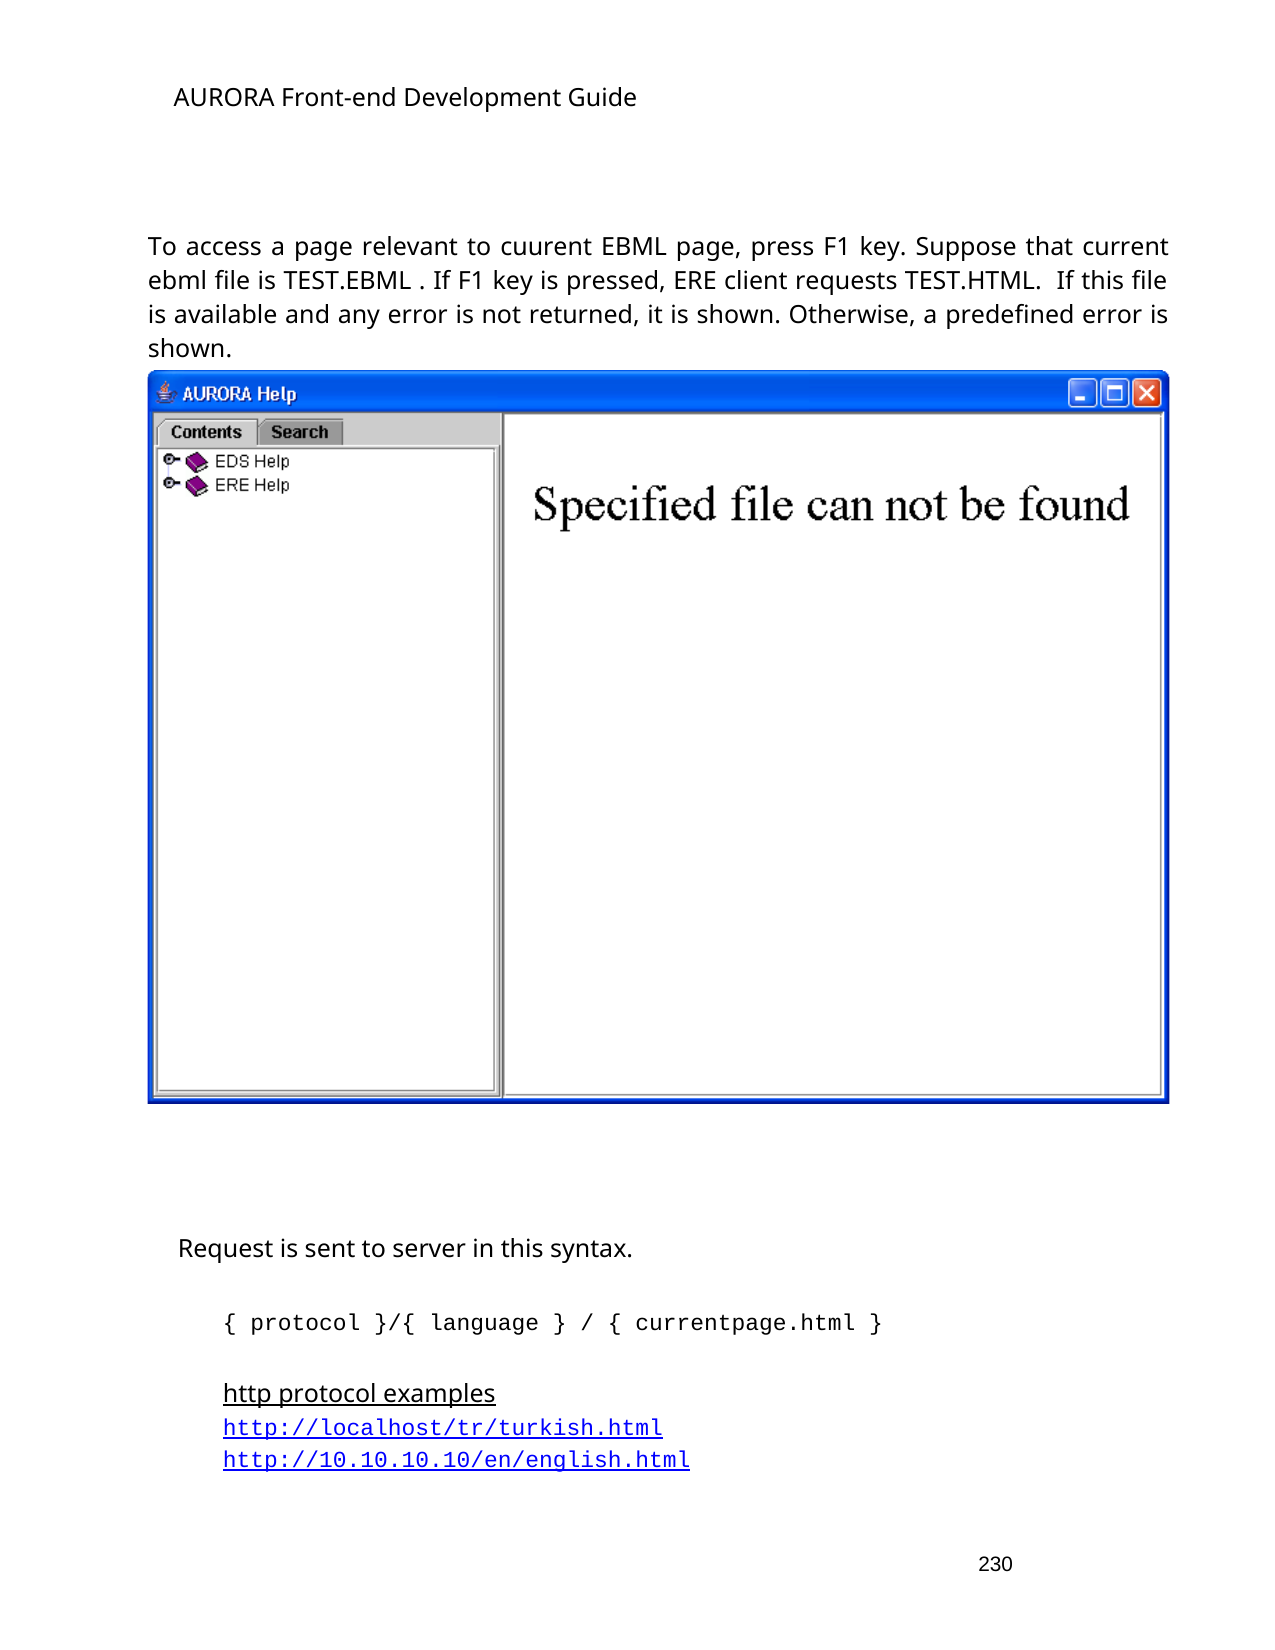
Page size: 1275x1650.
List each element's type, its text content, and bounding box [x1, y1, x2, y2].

text http://localhost/tr/turkish.html [148, 1416, 1170, 1442]
text Request is sent to server in this syntax. [148, 1231, 1170, 1265]
picture [147, 370, 1170, 1104]
text { protocol }/{ language } / { currentpage.html } [148, 1311, 1170, 1337]
text http protocol examples [148, 1376, 1170, 1410]
text To access a page relevant to cuurent EBML page, press F1 key. Suppose that current ebml file is TEST.EBML . If F1 key is pressed, ERE client requests TEST.HTML. If this file is available and any error is not returned, it is shown. Otherwise, a predefined error is shown. [148, 228, 1170, 364]
text http://10.10.10.10/en/english.html [148, 1448, 1170, 1474]
